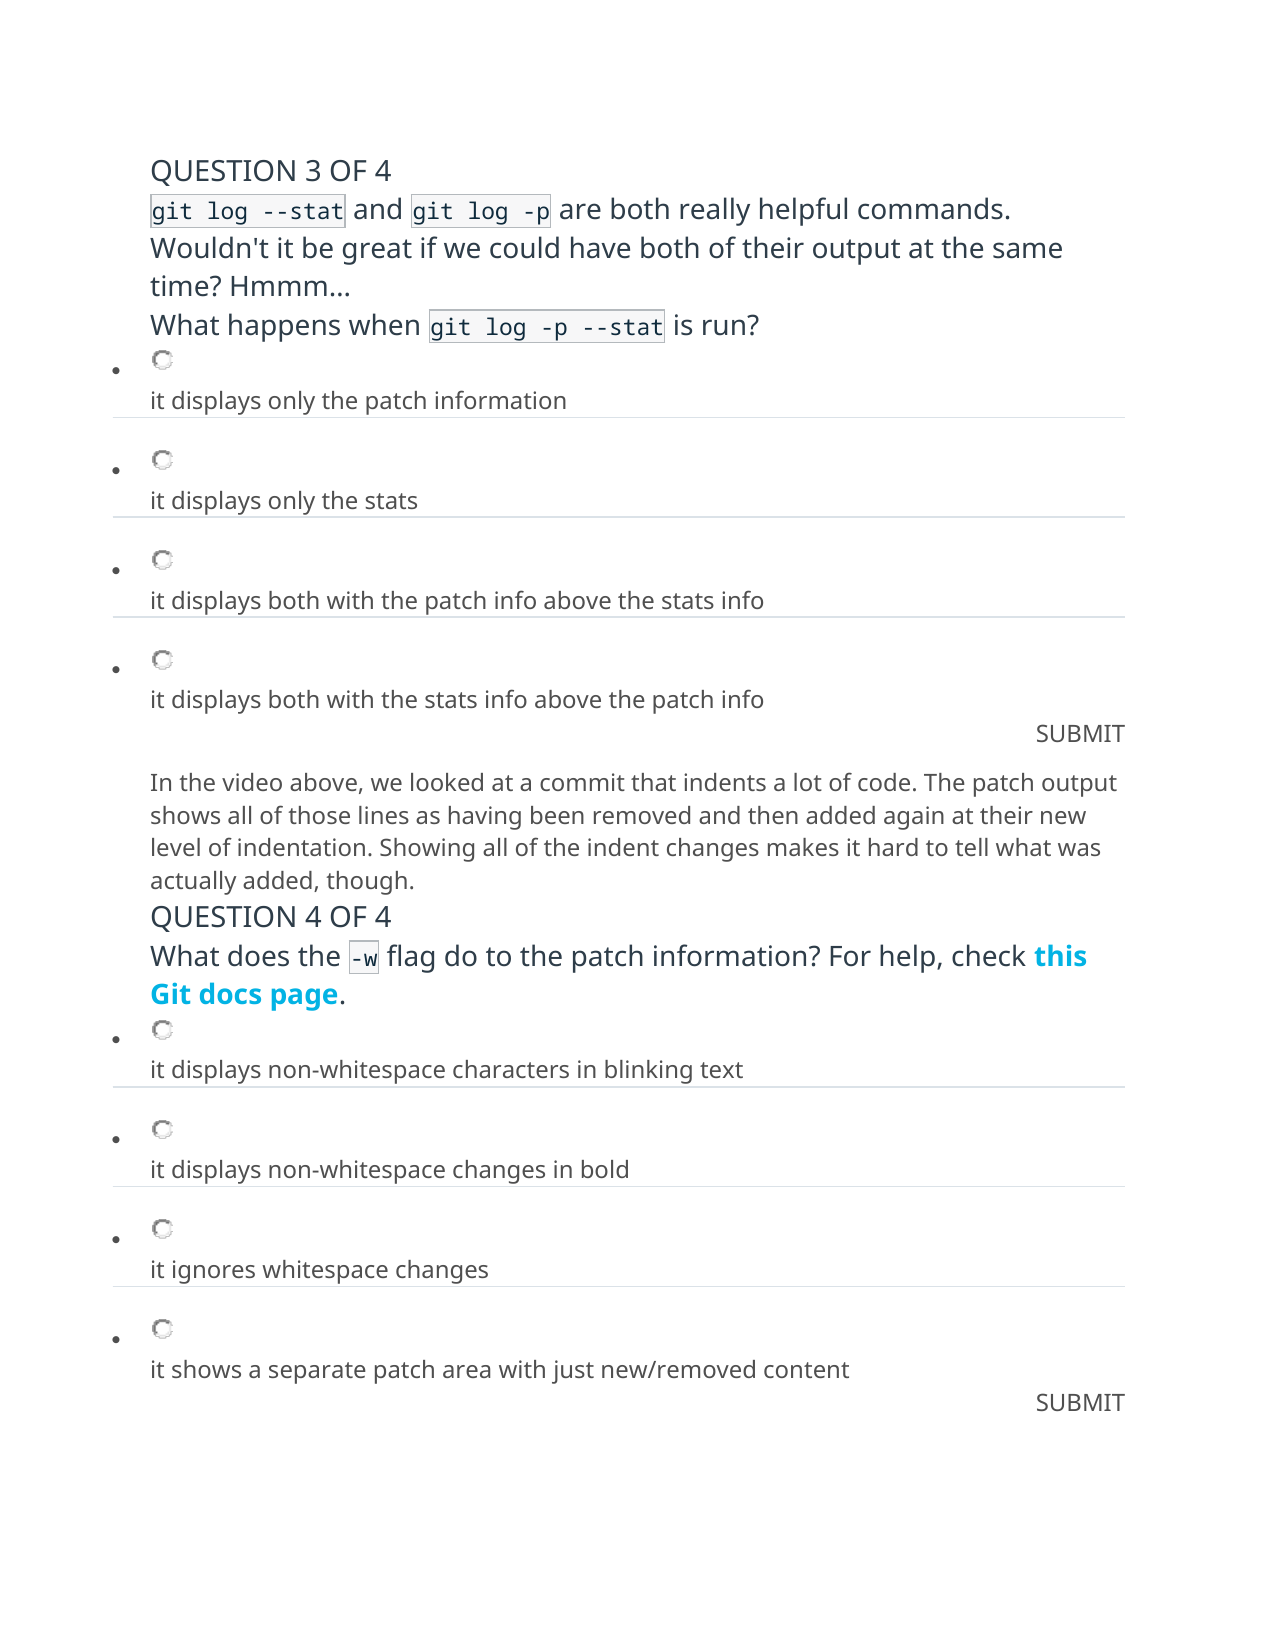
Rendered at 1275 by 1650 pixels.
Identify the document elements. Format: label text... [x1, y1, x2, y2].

text git log --stat and git log -p are both really helpful commands. Wouldn't it be great if we could have both of their output at the same time? Hmmm… [150, 190, 1125, 305]
text In the video above, we looked at a commit that indents a lot of code. The patch output shows all of those lines as having been removed and then added again at their new level of indentation. Showing all of the indent changes makes it hard to tell what was actually added, though. [150, 766, 1125, 896]
text it displays both with the patch info above the stats info [150, 583, 1125, 616]
text it displays only the patch information [150, 384, 1125, 416]
text SUBMIT [150, 1385, 1125, 1419]
text it shows a separate patch area with just new/removed content [150, 1353, 1125, 1385]
text it ignores whitespace changes [150, 1253, 1125, 1286]
text it displays non-whitespace changes in bold [150, 1153, 1125, 1186]
text it displays only the stats [150, 484, 1125, 516]
text it displays non-whitespace characters in blinking text [150, 1053, 1125, 1086]
text SUBMIT [150, 716, 1125, 749]
text What does the -w flag do to the patch information? For help, check this Git docs page. [150, 936, 1125, 1013]
text it displays both with the stats info above the patch info [150, 683, 1125, 716]
text What happens when git log -p --stat is run? [150, 305, 1125, 343]
subtitle QUESTION 3 OF 4 [150, 150, 1125, 190]
subtitle QUESTION 4 OF 4 [150, 896, 1125, 936]
